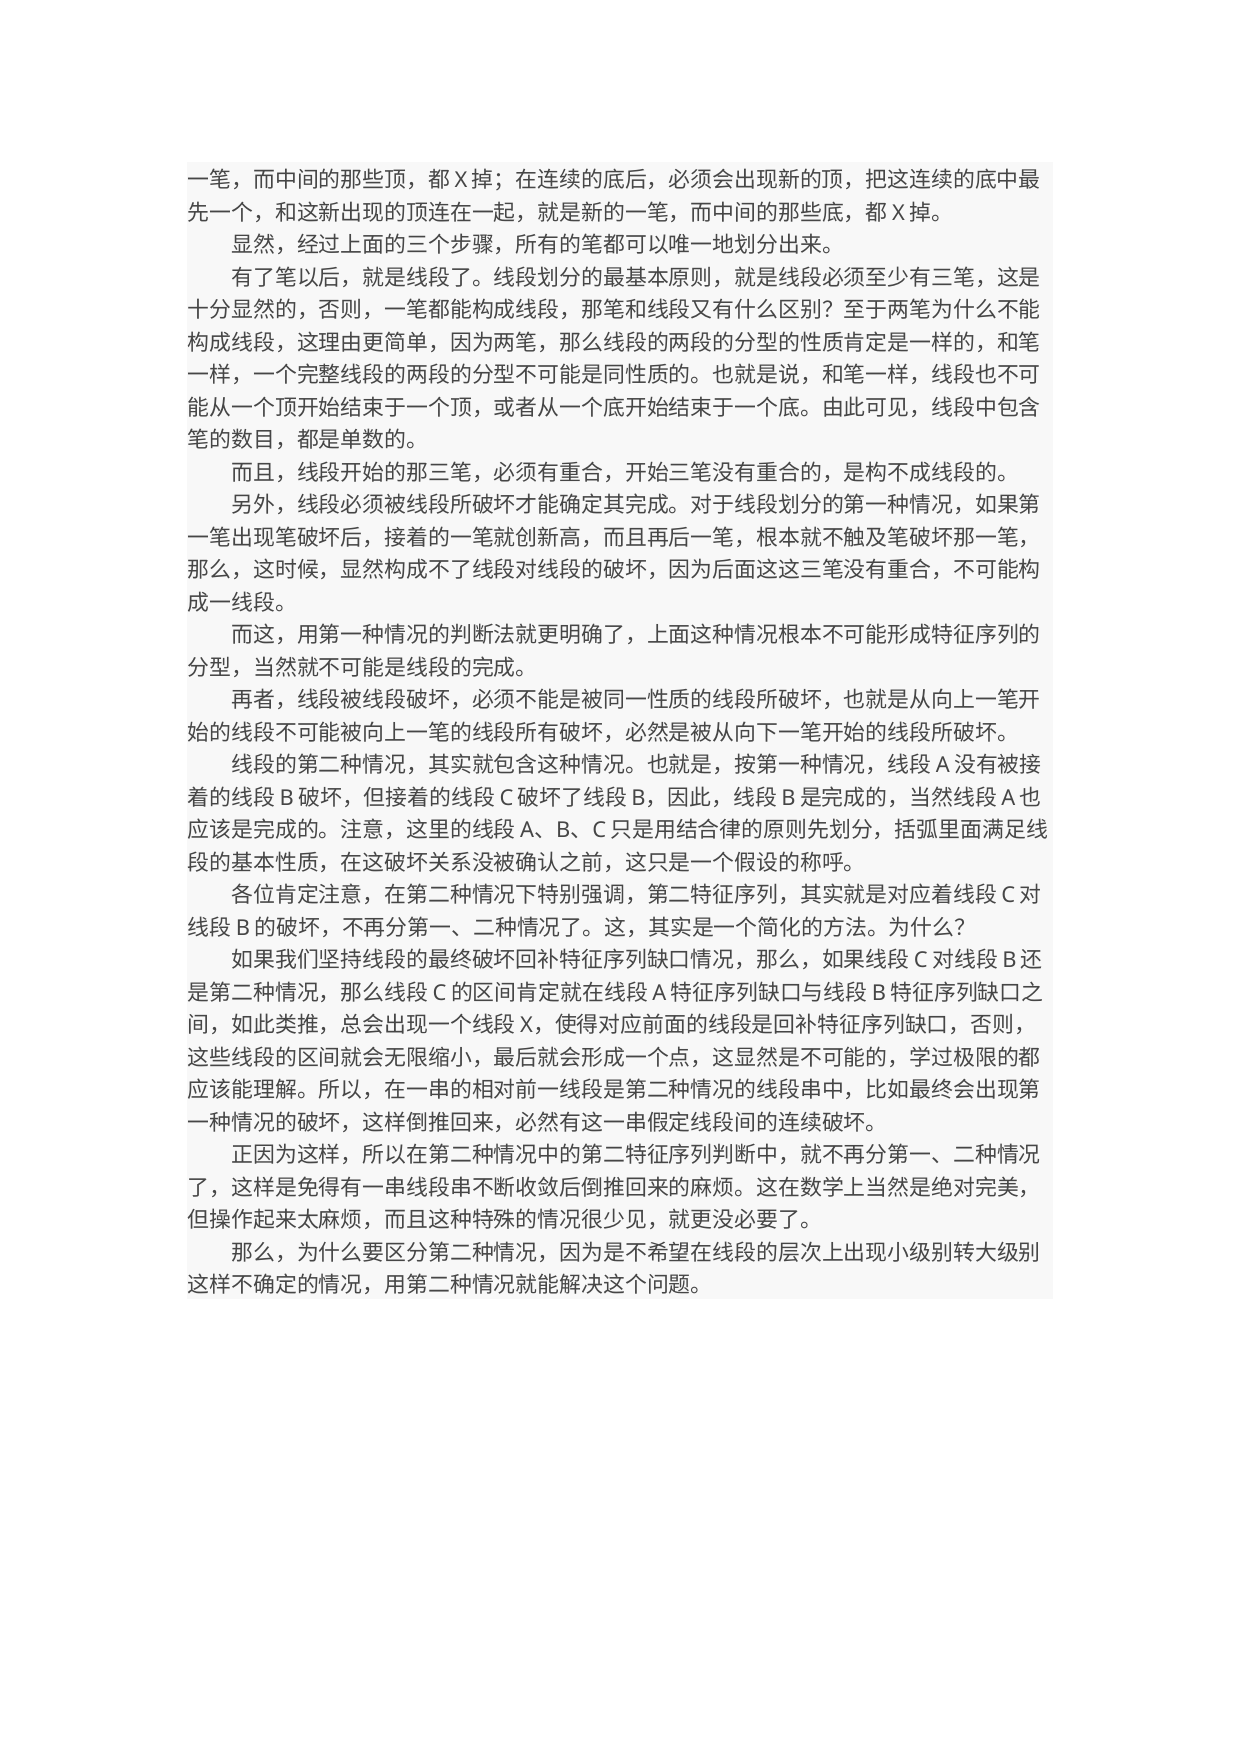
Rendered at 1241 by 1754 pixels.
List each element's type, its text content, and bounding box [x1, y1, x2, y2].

text 线段的第二种情况，其实就包含这种情况。也就是，按第一种情况，线段A没有被接着的线段B破坏，但接着的线段C破坏了线段B，因此，线段B是完成的，当然线段A也应该是完成的。注意，这里的线段A、B、C只是用结合律的原则先划分，括弧里面满足线段的基本性质，在这破坏关系没被确认之前，这只是一个假设的称呼。 [187, 747, 1053, 877]
text 如果我们坚持线段的最终破坏回补特征序列缺口情况，那么，如果线段C对线段B还是第二种情况，那么线段C的区间肯定就在线段A特征序列缺口与线段B特征序列缺口之间，如此类推，总会出现一个线段X，使得对应前面的线段是回补特征序列缺口，否则，这些线段的区间就会无限缩小，最后就会形成一个点，这显然是不可能的，学过极限的都应该能理解。所以，在一串的相对前一线段是第二种情况的线段串中，比如最终会出现第一种情况的破坏，这样倒推回来，必然有这一串假定线段间的连续破坏。 [187, 942, 1053, 1137]
text 正因为这样，所以在第二种情况中的第二特征序列判断中，就不再分第一、二种情况了，这样是免得有一串线段串不断收敛后倒推回来的麻烦。这在数学上当然是绝对完美，但操作起来太麻烦，而且这种特殊的情况很少见，就更没必要了。 [187, 1137, 1053, 1234]
text 显然，经过上面的三个步骤，所有的笔都可以唯一地划分出来。 [187, 227, 1053, 259]
text 有了笔以后，就是线段了。线段划分的最基本原则，就是线段必须至少有三笔，这是十分显然的，否则，一笔都能构成线段，那笔和线段又有什么区别？至于两笔为什么不能构成线段，这理由更简单，因为两笔，那么线段的两段的分型的性质肯定是一样的，和笔一样，一个完整线段的两段的分型不可能是同性质的。也就是说，和笔一样，线段也不可能从一个顶开始结束于一个顶，或者从一个底开始结束于一个底。由此可见，线段中包含笔的数目，都是单数的。 [187, 259, 1053, 454]
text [187, 162, 1053, 227]
text 那么，为什么要区分第二种情况，因为是不希望在线段的层次上出现小级别转大级别这样不确定的情况，用第二种情况就能解决这个问题。 [187, 1234, 1053, 1299]
text 另外，线段必须被线段所破坏才能确定其完成。对于线段划分的第一种情况，如果第一笔出现笔破坏后，接着的一笔就创新高，而且再后一笔，根本就不触及笔破坏那一笔，那么，这时候，显然构成不了线段对线段的破坏，因为后面这这三笔没有重合，不可能构成一线段。 [187, 487, 1053, 617]
text 各位肯定注意，在第二种情况下特别强调，第二特征序列，其实就是对应着线段C对线段B的破坏，不再分第一、二种情况了。这，其实是一个简化的方法。为什么？ [187, 877, 1053, 942]
text 而且，线段开始的那三笔，必须有重合，开始三笔没有重合的，是构不成线段的。 [187, 454, 1053, 487]
text 而这，用第一种情况的判断法就更明确了，上面这种情况根本不可能形成特征序列的分型，当然就不可能是线段的完成。 [187, 617, 1053, 682]
text 再者，线段被线段破坏，必须不能是被同一性质的线段所破坏，也就是从向上一笔开始的线段不可能被向上一笔的线段所有破坏，必然是被从向下一笔开始的线段所破坏。 [187, 682, 1053, 747]
